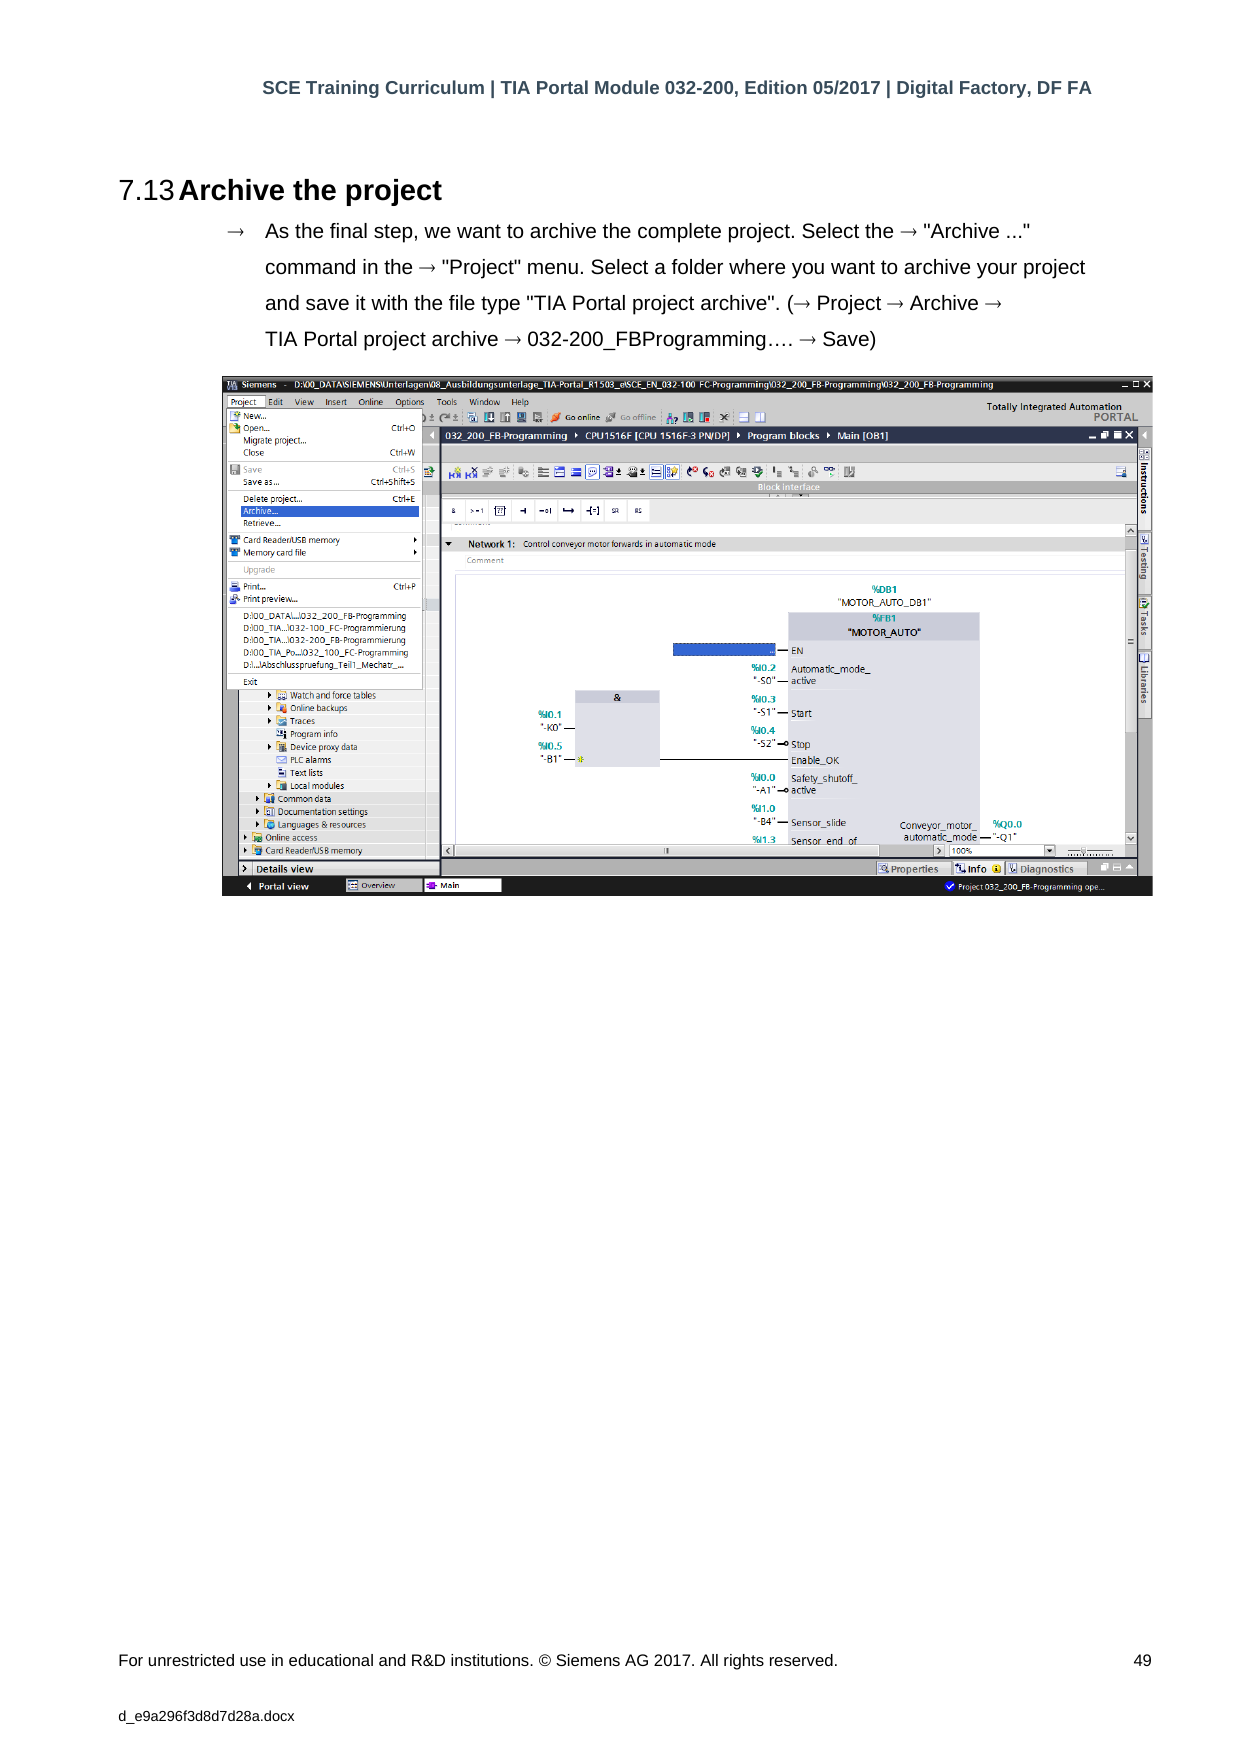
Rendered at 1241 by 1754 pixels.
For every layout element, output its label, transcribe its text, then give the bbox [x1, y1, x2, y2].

picture [221, 375, 1153, 896]
subtitle Archive the project [118, 173, 1092, 206]
text As the final step, we want to archive the complete project. Select the "Archive ..." command in the "Project" menu. Select a folder where you want to archive your project and save it with the file type "TIA Portal project archive". ( Project Archive TIA Portal project archive 032-200_FBProgramming…. Save) [227, 219, 1092, 351]
